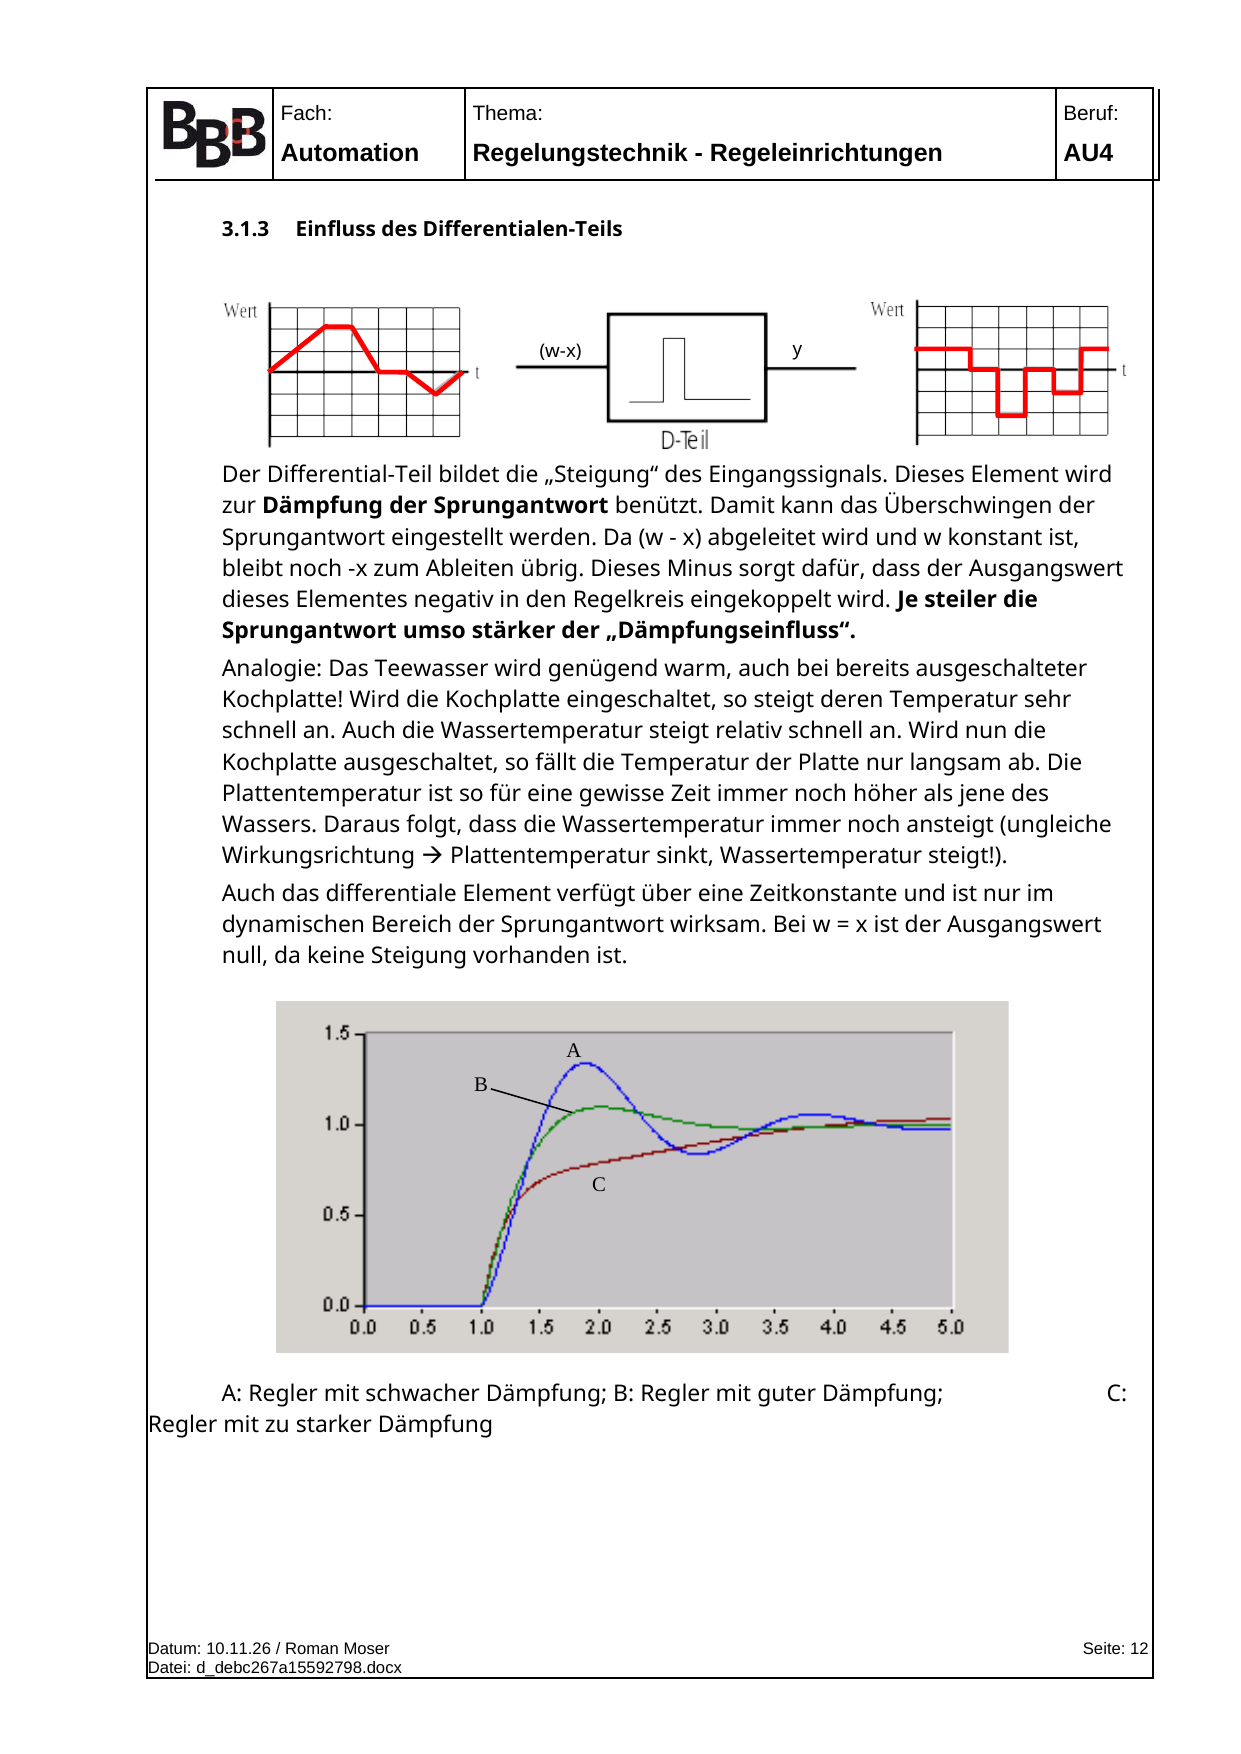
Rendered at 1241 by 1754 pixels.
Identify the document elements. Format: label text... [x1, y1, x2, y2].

text Analogie: Das Teewasser wird genügend warm, auch bei bereits ausgeschalteter Kochplatte! Wird die Kochplatte eingeschaltet, so steigt deren Temperatur sehr schnell an. Auch die Wassertemperatur steigt relativ schnell an. Wird nun die Kochplatte ausgeschaltet, so fällt die Temperatur der Platte nur langsam ab. Die Plattentemperatur ist so für eine gewisse Zeit immer noch höher als jene des Wassers. Daraus folgt, dass die Wassertemperatur immer noch ansteigt (ungleiche Wirkungsrichtung Plattentemperatur sinkt, Wassertemperatur steigt!). [222, 652, 1137, 871]
picture [162, 101, 266, 169]
text Der Differential-Teil bildet die „Steigung“ des Eingangssignals. Dieses Element wird zur Dämpfung der Sprungantwort benützt. Damit kann das Überschwingen der Sprungantwort eingestellt werden. Da (w - x) abgeleitet wird und w konstant ist, bleibt noch -x zum Ableiten übrig. Dieses Minus sorgt dafür, dass der Ausgangswert dieses Elementes negativ in den Regelkreis eingekoppelt wird. Je steiler die Sprungantwort umso stärker der „Dämpfungseinfluss“. [222, 458, 1137, 646]
text Auch das differentiale Element verfügt über eine Zeitkonstante und ist nur im dynamischen Bereich der Sprungantwort wirksam. Bei w = x ist der Ausgangswert null, da keine Steigung vorhanden ist. [222, 877, 1137, 971]
text A: Regler mit schwacher Dämpfung; B: Regler mit guter Dämpfung; C: Regler mit zu starker Dämpfung [148, 1377, 1137, 1439]
subtitle Einfluss des Differentialen-Teils [222, 214, 1152, 242]
picture [276, 1001, 1009, 1353]
